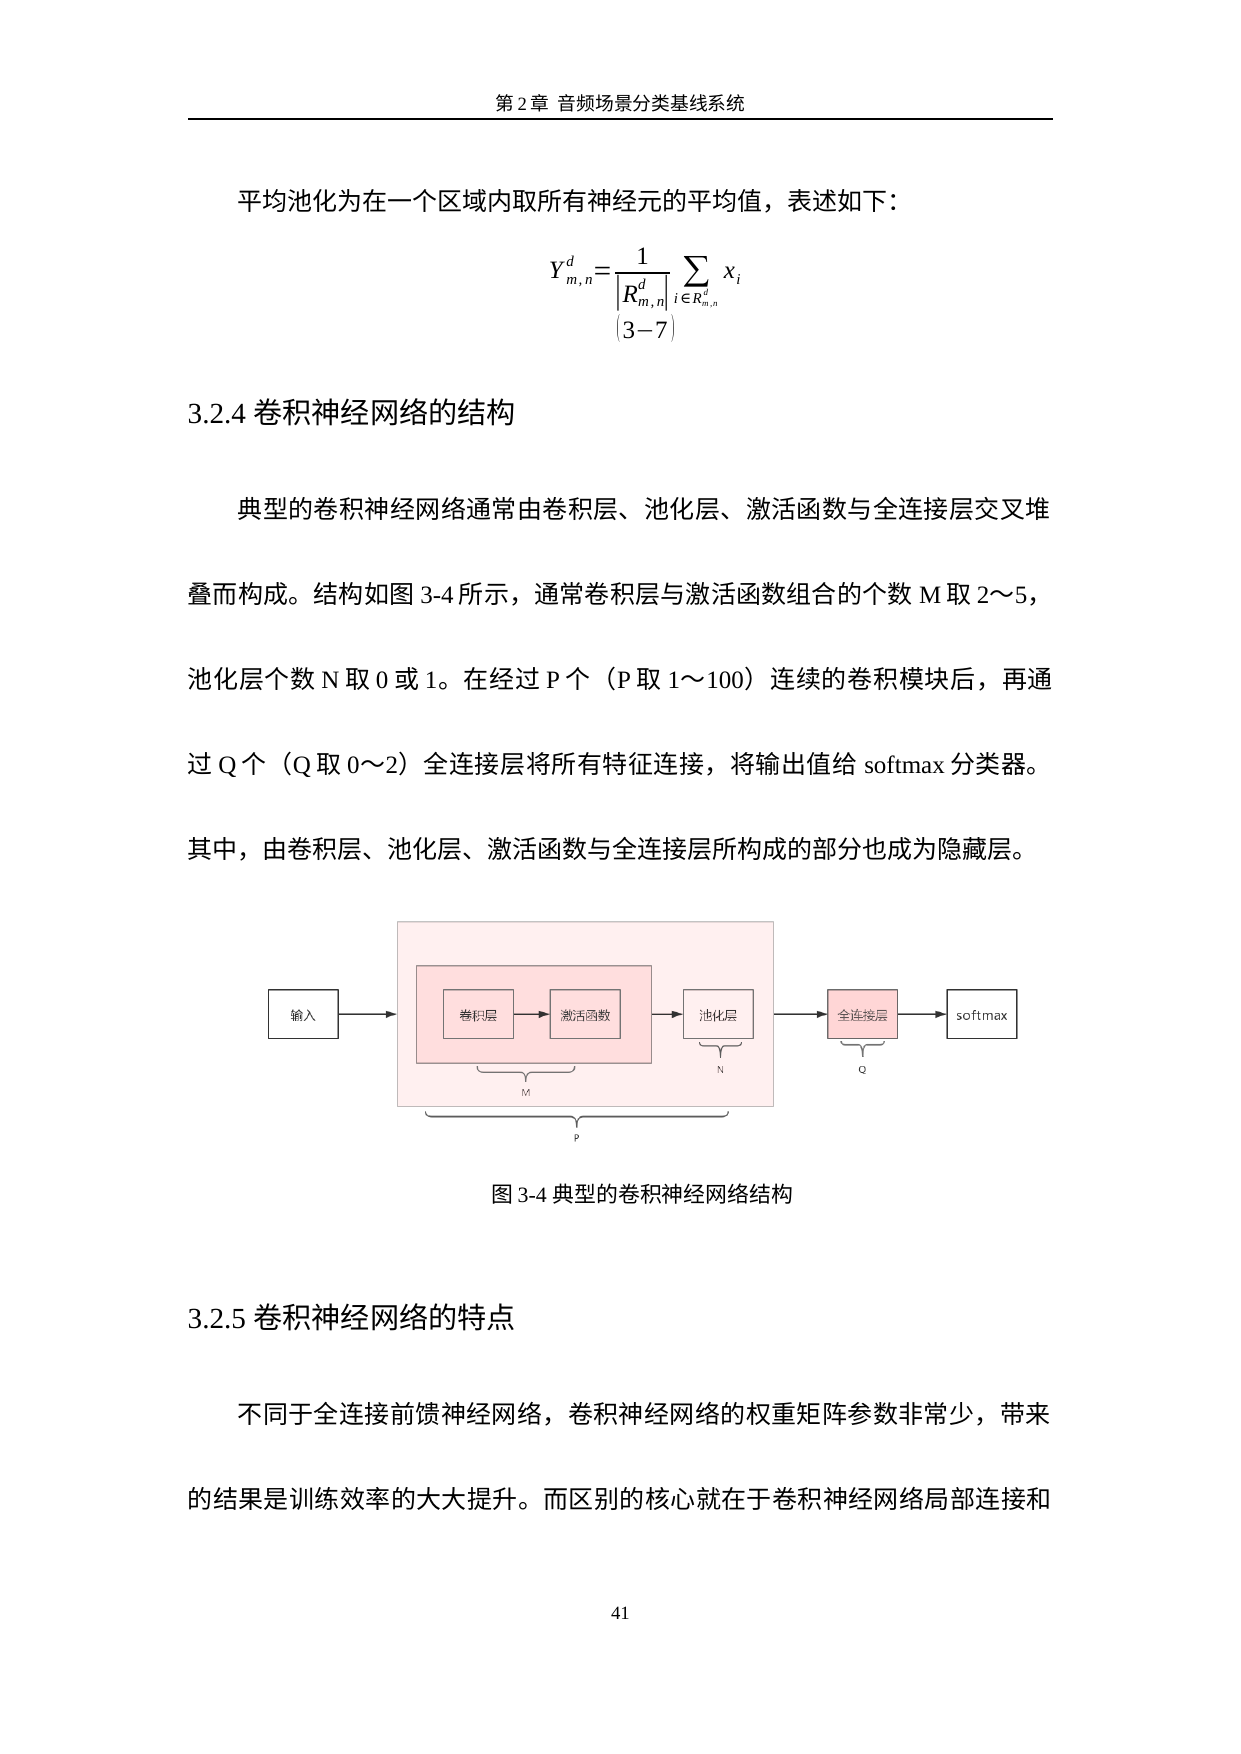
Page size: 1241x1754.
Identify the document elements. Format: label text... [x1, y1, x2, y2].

subtitle 图3-4 典型的卷积神经网络结构 [187, 1176, 1053, 1209]
text 平均池化为在一个区域内取所有神经元的平均值，表述如下： [187, 166, 1053, 233]
subtitle 3.2.4 卷积神经网络的结构 [187, 377, 1053, 444]
picture [255, 890, 1035, 1160]
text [187, 1379, 1053, 1532]
subtitle 3.2.5 卷积神经网络的特点 [187, 1282, 1053, 1350]
text 典型的卷积神经网络通常由卷积层、池化层、激活函数与全连接层交叉堆叠而构成。结构如图3-4所示，通常卷积层与激活函数组合的个数M取2～5，池化层个数N取0或1。在经过P个（P取1～100）连续的卷积模块后，再通过Q个（Q取0～2）全连接层将所有特征连接，将输出值给softmax分类器。其中，由卷积层、池化层、激活函数与全连接层所构成的部分也成为隐藏层。 [187, 474, 1053, 881]
